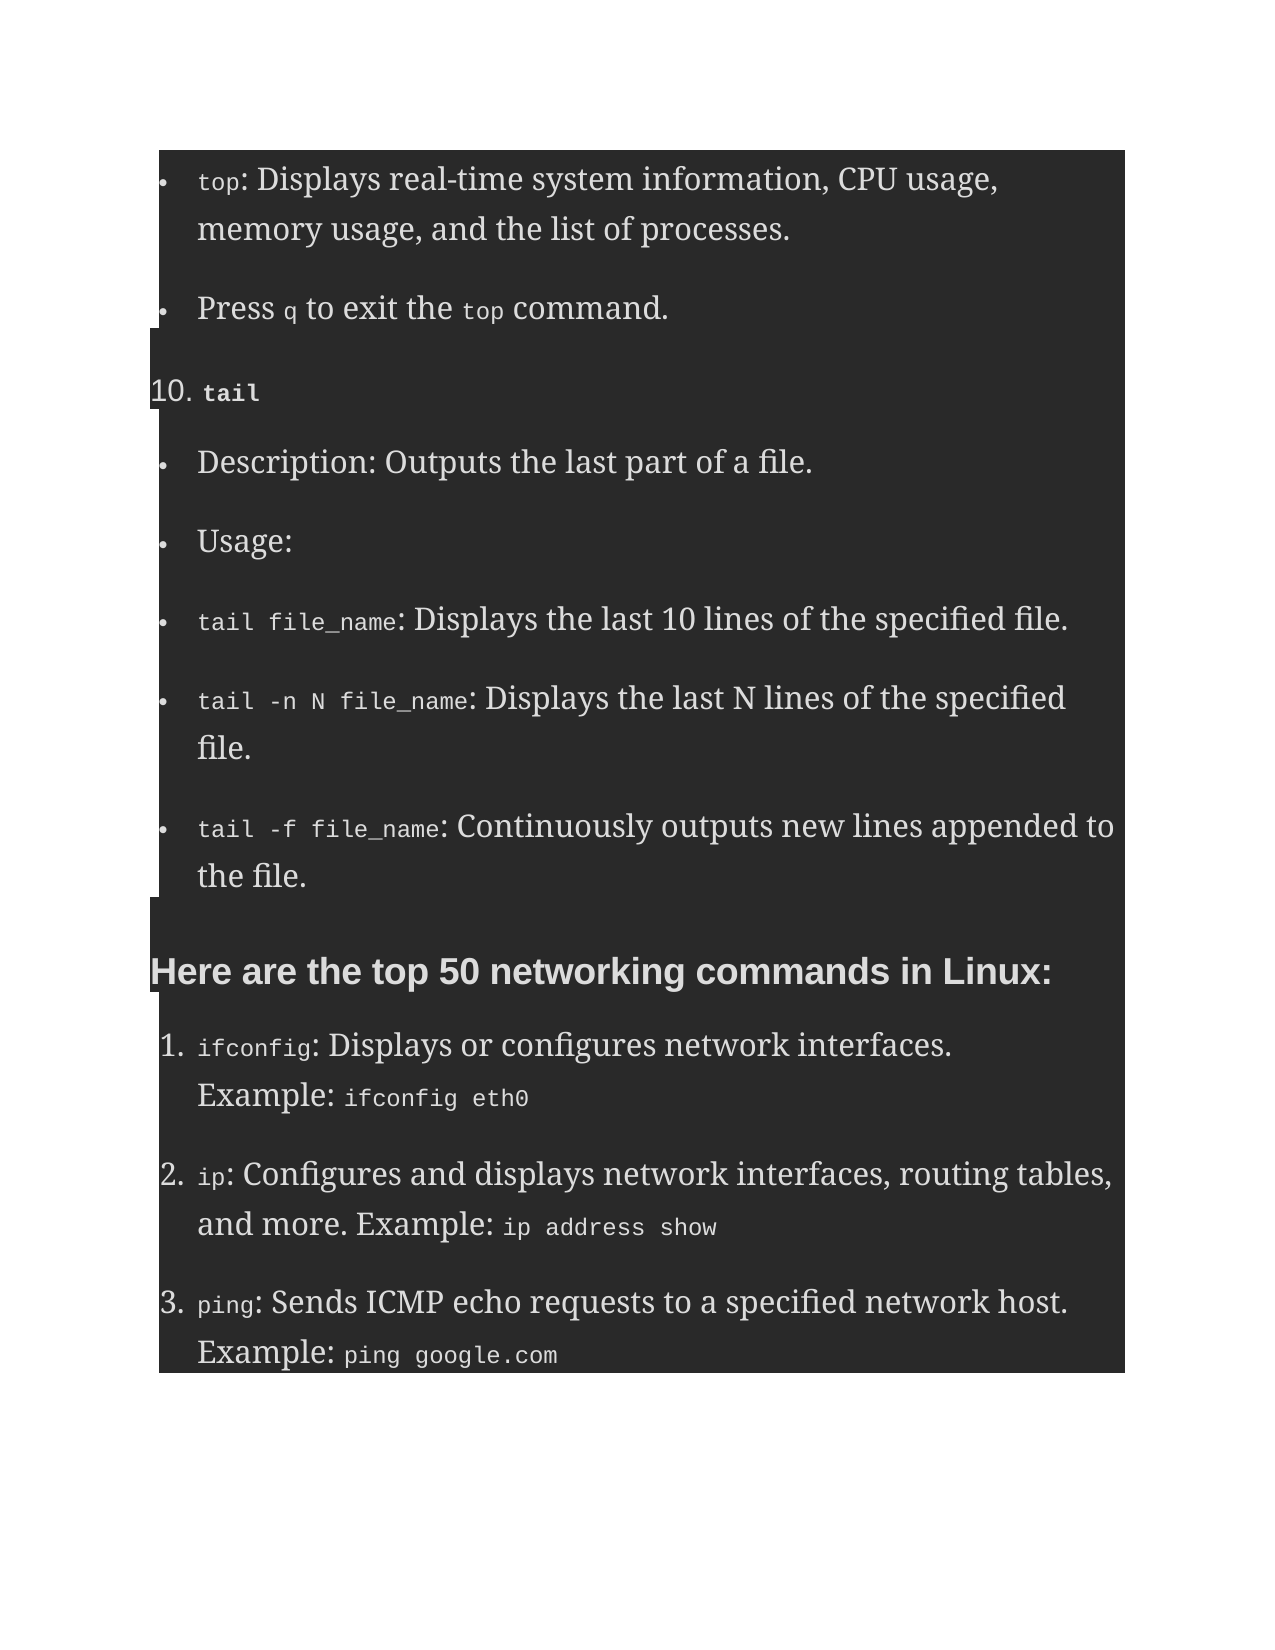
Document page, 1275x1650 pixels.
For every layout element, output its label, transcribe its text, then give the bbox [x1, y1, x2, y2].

list Press q to exit the top command. [159, 278, 1125, 328]
list ping: Sends ICMP echo requests to a specified network host. Example: ping google.com [159, 1273, 1125, 1373]
list tail -n N file_name: Displays the last N lines of the specified file. [159, 668, 1125, 768]
list Description: Outputs the last part of a file. [159, 433, 1125, 483]
subtitle Here are the top 50 networking commands in Linux: [150, 946, 1125, 992]
list Usage: [159, 511, 1125, 561]
list ip: Configures and displays network interfaces, routing tables, and more. Example: ip address show [159, 1144, 1125, 1244]
list tail file_name: Displays the last 10 lines of the specified file. [159, 590, 1125, 640]
list top: Displays real-time system information, CPU usage, memory usage, and the list of processes. [159, 150, 1125, 250]
list tail -f file_name: Continuously outputs new lines appended to the file. [159, 797, 1125, 897]
list ifconfig: Displays or configures network interfaces. Example: ifconfig eth0 [159, 1016, 1125, 1116]
subtitle 10. tail [150, 372, 1125, 409]
